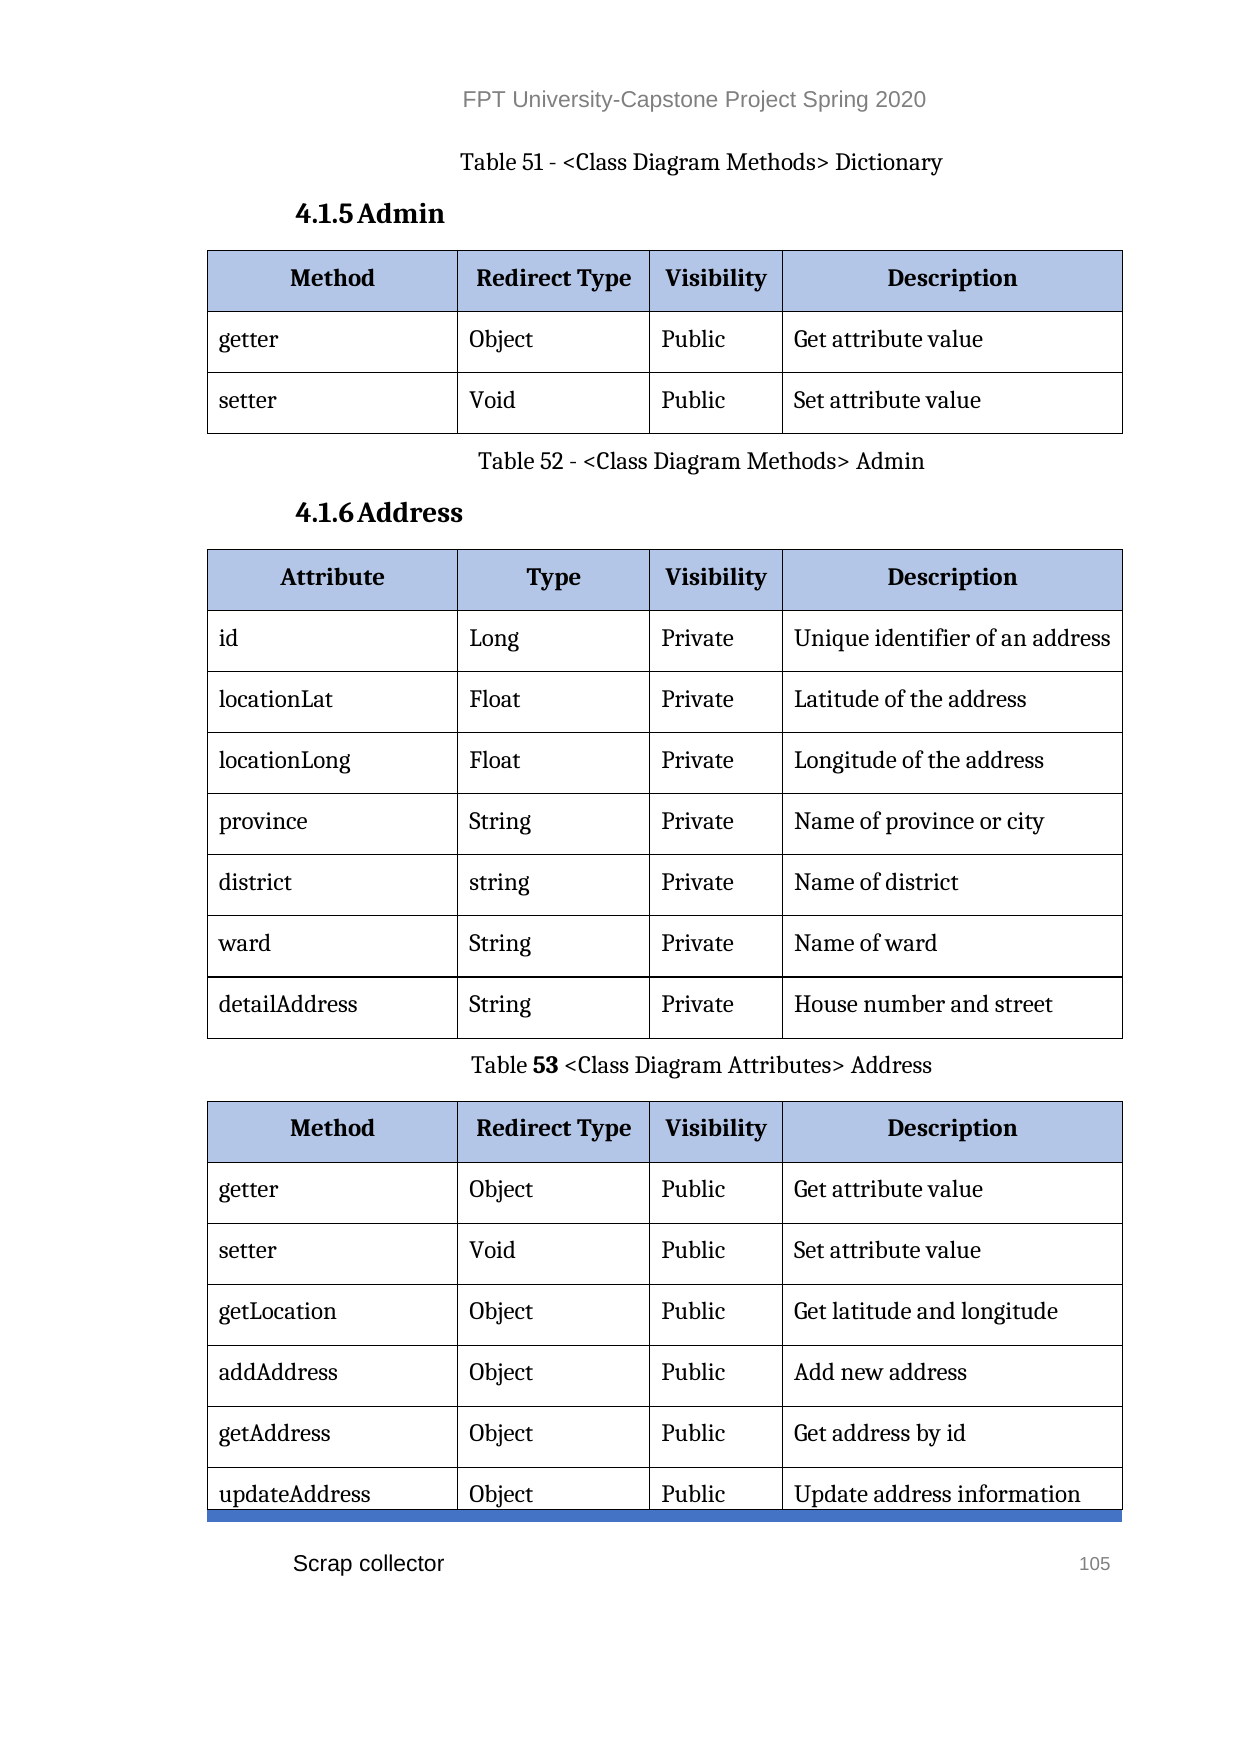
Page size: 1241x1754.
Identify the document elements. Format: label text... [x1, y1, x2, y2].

table_cell addAddress [208, 1346, 457, 1406]
table_cell Public [650, 373, 782, 433]
table_cell Object [458, 1346, 649, 1406]
table_cell Private [650, 855, 782, 915]
table_cell House number and street [783, 978, 1122, 1037]
table_cell Unique identifier of an address [783, 611, 1122, 671]
table_cell locationLat [208, 672, 457, 732]
table_cell String [458, 794, 649, 854]
table_cell locationLong [208, 733, 457, 793]
table_cell getter [208, 1163, 457, 1223]
table_cell getter [208, 312, 457, 372]
table_header Redirect Type [458, 1102, 649, 1162]
table_cell Private [650, 733, 782, 793]
table_cell Latitude of the address [783, 672, 1122, 732]
table_cell setter [208, 1224, 457, 1284]
table_header Description [783, 1102, 1122, 1162]
table_cell Long [458, 611, 649, 671]
table_cell Get address by id [783, 1407, 1122, 1467]
table_cell string [458, 855, 649, 915]
table_cell Void [458, 373, 649, 433]
table_cell province [208, 794, 457, 854]
table_cell Public [650, 1163, 782, 1223]
table_cell Set attribute value [783, 373, 1122, 433]
table_cell Public [650, 1346, 782, 1406]
table_cell Name of ward [783, 916, 1122, 976]
table_cell Name of district [783, 855, 1122, 915]
table_cell Get attribute value [783, 1163, 1122, 1223]
table_cell Void [458, 1224, 649, 1284]
table_cell Private [650, 794, 782, 854]
table_cell Public [650, 1468, 782, 1509]
table_cell Object [458, 1163, 649, 1223]
table_header Method [208, 251, 457, 311]
table_cell Float [458, 733, 649, 793]
table_cell id [208, 611, 457, 671]
table_cell String [458, 916, 649, 976]
table_cell String [458, 978, 649, 1037]
table_cell Set attribute value [783, 1224, 1122, 1284]
table_cell Public [650, 1285, 782, 1345]
table_header Visibility [650, 550, 782, 610]
list Admin [295, 197, 1122, 231]
table_cell Object [458, 1468, 649, 1509]
table_cell Get attribute value [783, 312, 1122, 372]
table_cell Public [650, 1407, 782, 1467]
table_cell Longitude of the address [783, 733, 1122, 793]
table_cell Float [458, 672, 649, 732]
table_cell Private [650, 916, 782, 976]
table_cell Get latitude and longitude [783, 1285, 1122, 1345]
table_cell getAddress [208, 1407, 457, 1467]
table_cell Object [458, 1407, 649, 1467]
table_cell Name of province or city [783, 794, 1122, 854]
table_header Method [208, 1102, 457, 1162]
table_cell district [208, 855, 457, 915]
table_header Type [458, 550, 649, 610]
table_cell Object [458, 312, 649, 372]
table_cell Public [650, 312, 782, 372]
text Table 53 <Class Diagram Attributes> Address [207, 1051, 1122, 1080]
table_cell Add new address [783, 1346, 1122, 1406]
table_cell Object [458, 1285, 649, 1345]
table_cell Private [650, 672, 782, 732]
table_cell Public [650, 1224, 782, 1284]
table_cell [783, 1468, 1122, 1509]
table_cell Private [650, 978, 782, 1037]
table_header Description [783, 251, 1122, 311]
table_header Visibility [650, 1102, 782, 1162]
list Address [295, 496, 1122, 530]
table_cell ward [208, 916, 457, 976]
table_cell updateAddress [208, 1468, 457, 1509]
table_header Description [783, 550, 1122, 610]
table_header Visibility [650, 251, 782, 311]
table_cell setter [208, 373, 457, 433]
table_cell detailAddress [208, 978, 457, 1037]
table_header Redirect Type [458, 251, 649, 311]
table_header Attribute [208, 550, 457, 610]
table_cell getLocation [208, 1285, 457, 1345]
table_cell Private [650, 611, 782, 671]
